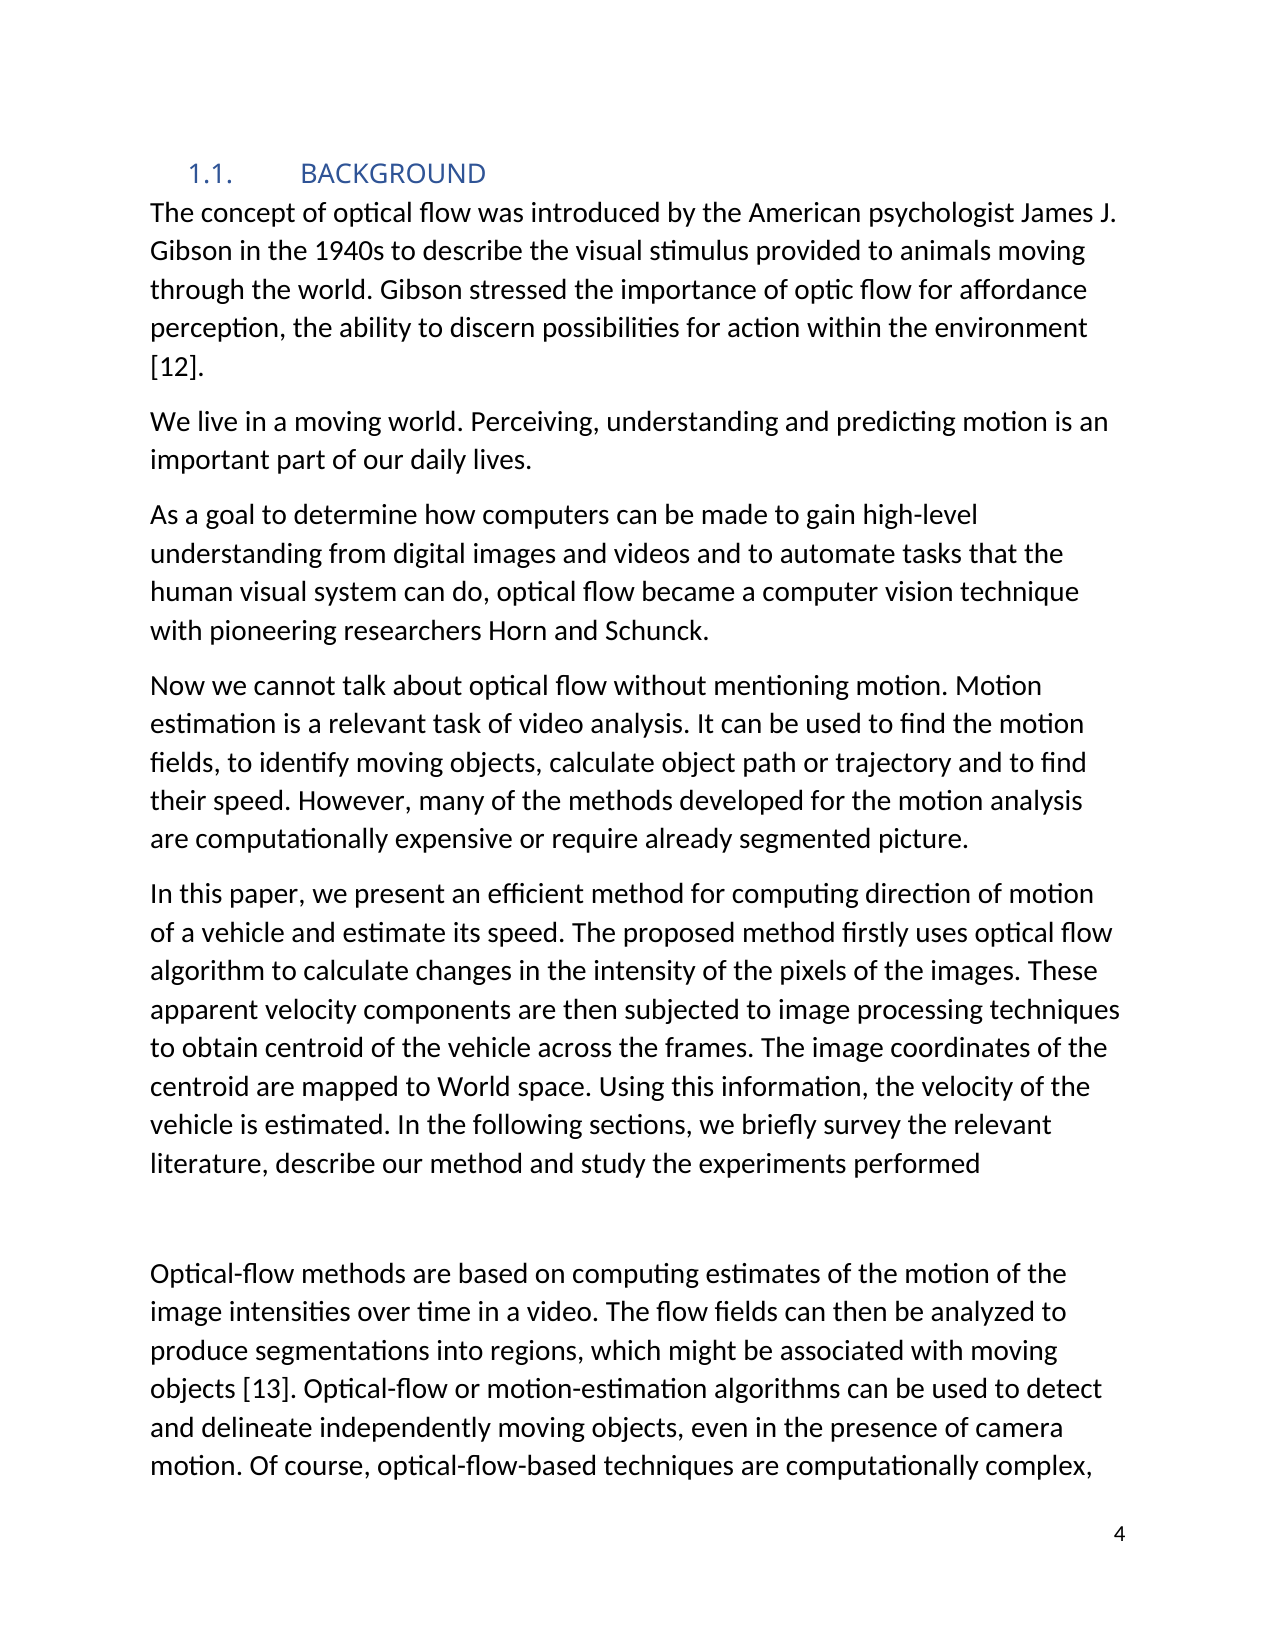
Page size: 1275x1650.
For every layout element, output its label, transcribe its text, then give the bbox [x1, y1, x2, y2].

text As a goal to determine how computers can be made to gain high-level understanding from digital images and videos and to automate tasks that the human visual system can do, optical flow became a computer vision technique with pioneering researchers Horn and Schunck. [150, 496, 1125, 647]
text In this paper, we present an efficient method for computing direction of motion of a vehicle and estimate its speed. The proposed method firstly uses optical flow algorithm to calculate changes in the intensity of the pixels of the images. These apparent velocity components are then subjected to image processing techniques to obtain centroid of the vehicle across the frames. The image coordinates of the centroid are mapped to World space. Using this information, the velocity of the vehicle is estimated. In the following sections, we briefly survey the relevant literature, describe our method and study the experiments performed [150, 876, 1125, 1180]
text The concept of optical flow was introduced by the American psychologist James J. Gibson in the 1940s to describe the visual stimulus provided to animals moving through the world. Gibson stressed the importance of optic flow for affordance perception, the ability to discern possibilities for action within the environment [12]. [150, 194, 1125, 383]
subtitle BACKGROUND [187, 154, 1125, 191]
text We live in a moving world. Perceiving, understanding and predicting motion is an important part of our daily lives. [150, 403, 1125, 477]
text Now we cannot talk about optical flow without mentioning motion. Motion estimation is a relevant task of video analysis. It can be used to find the motion fields, to identify moving objects, calculate object path or trajectory and to find their speed. However, many of the methods developed for the motion analysis are computationally expensive or require already segmented picture. [150, 667, 1125, 856]
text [150, 1255, 1125, 1483]
